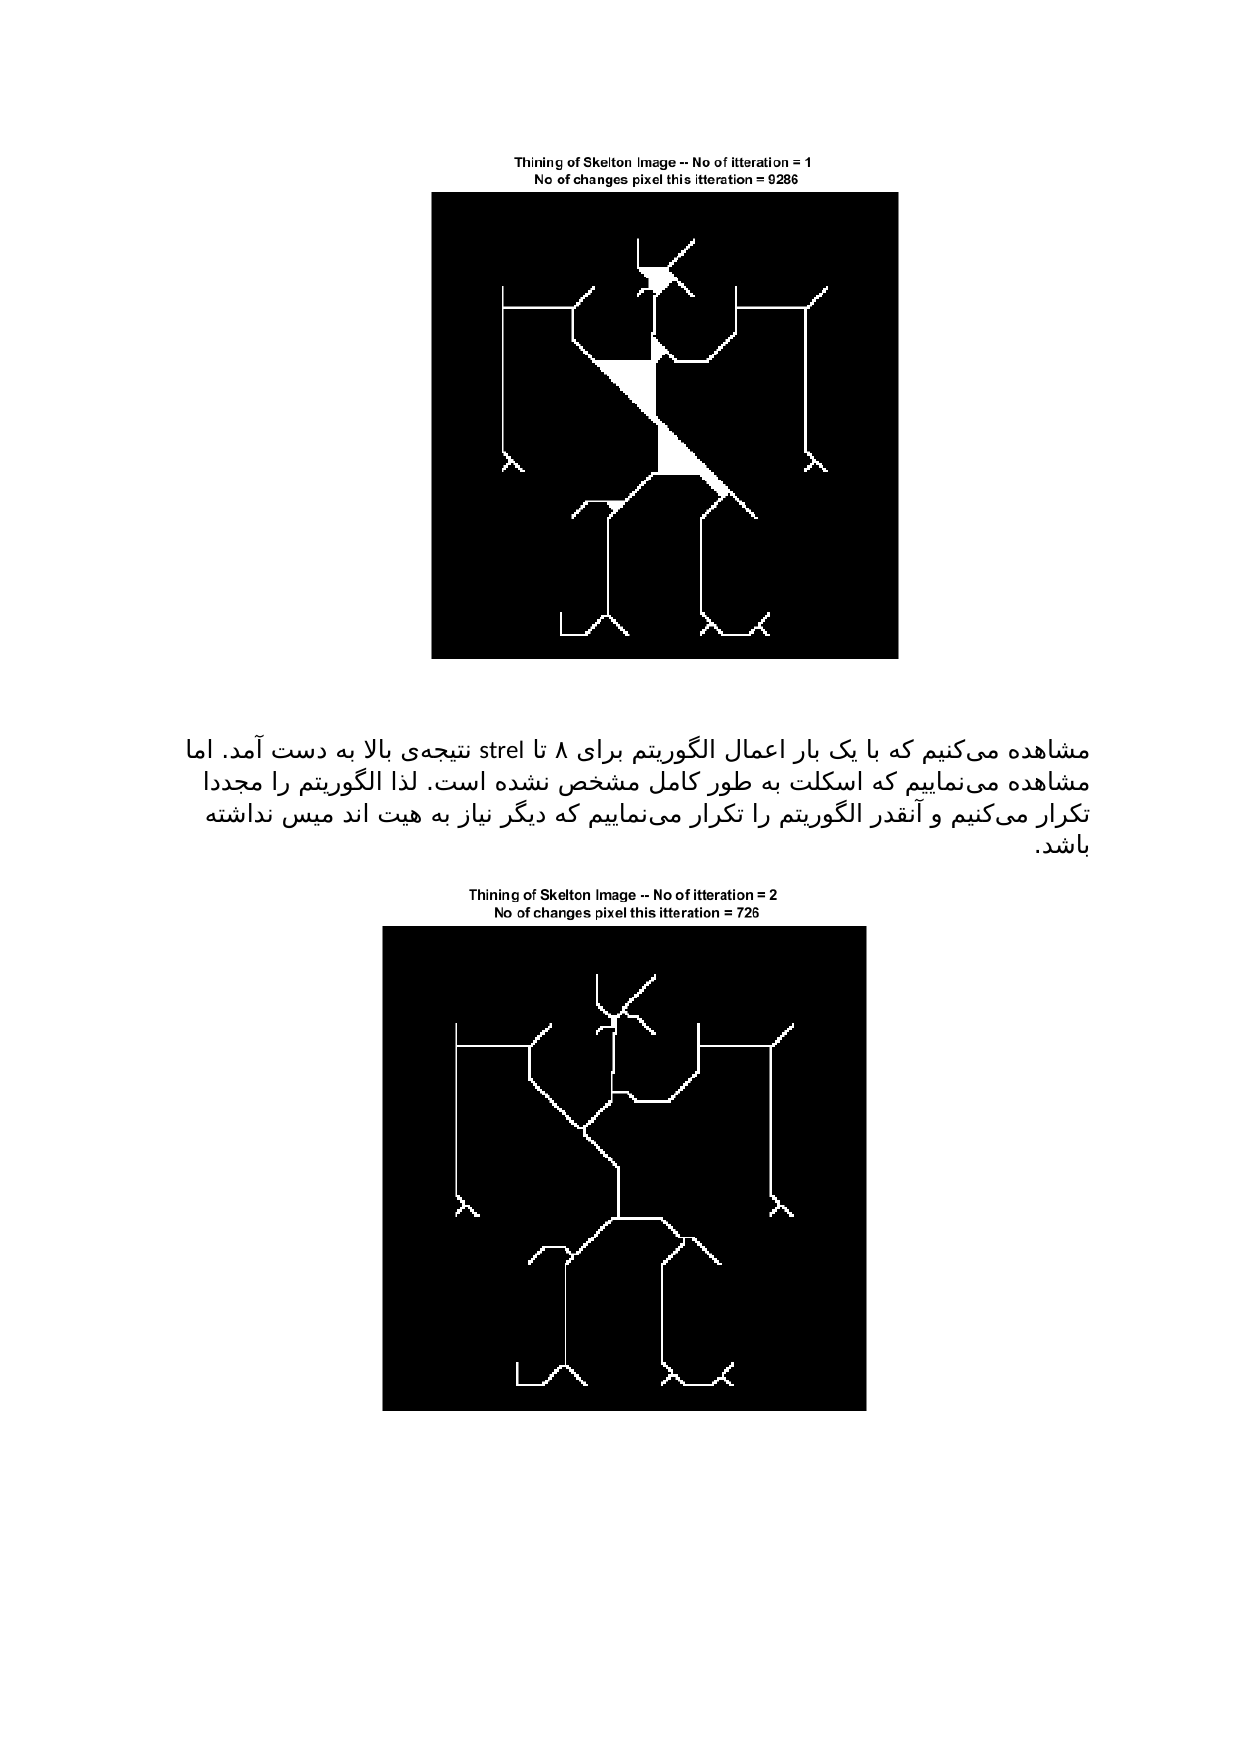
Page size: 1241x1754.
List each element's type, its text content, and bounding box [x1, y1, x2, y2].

text مشاهده می‌کنیم که با یک بار اعمال الگوریتم برای ۸ تا strel نتیجه‌ی بالا به دست آمد. اما مشاهده می‌نماییم که اسکلت به طور کامل مشخص نشده است. لذا الگوریتم را مجددا تکرار می‌کنیم و آنقدر الگوریتم را تکرار می‌نماییم که دیگر نیاز به هیت اند میس نداشته باشد. [150, 735, 1090, 859]
picture [339, 878, 900, 1428]
picture [257, 150, 983, 667]
